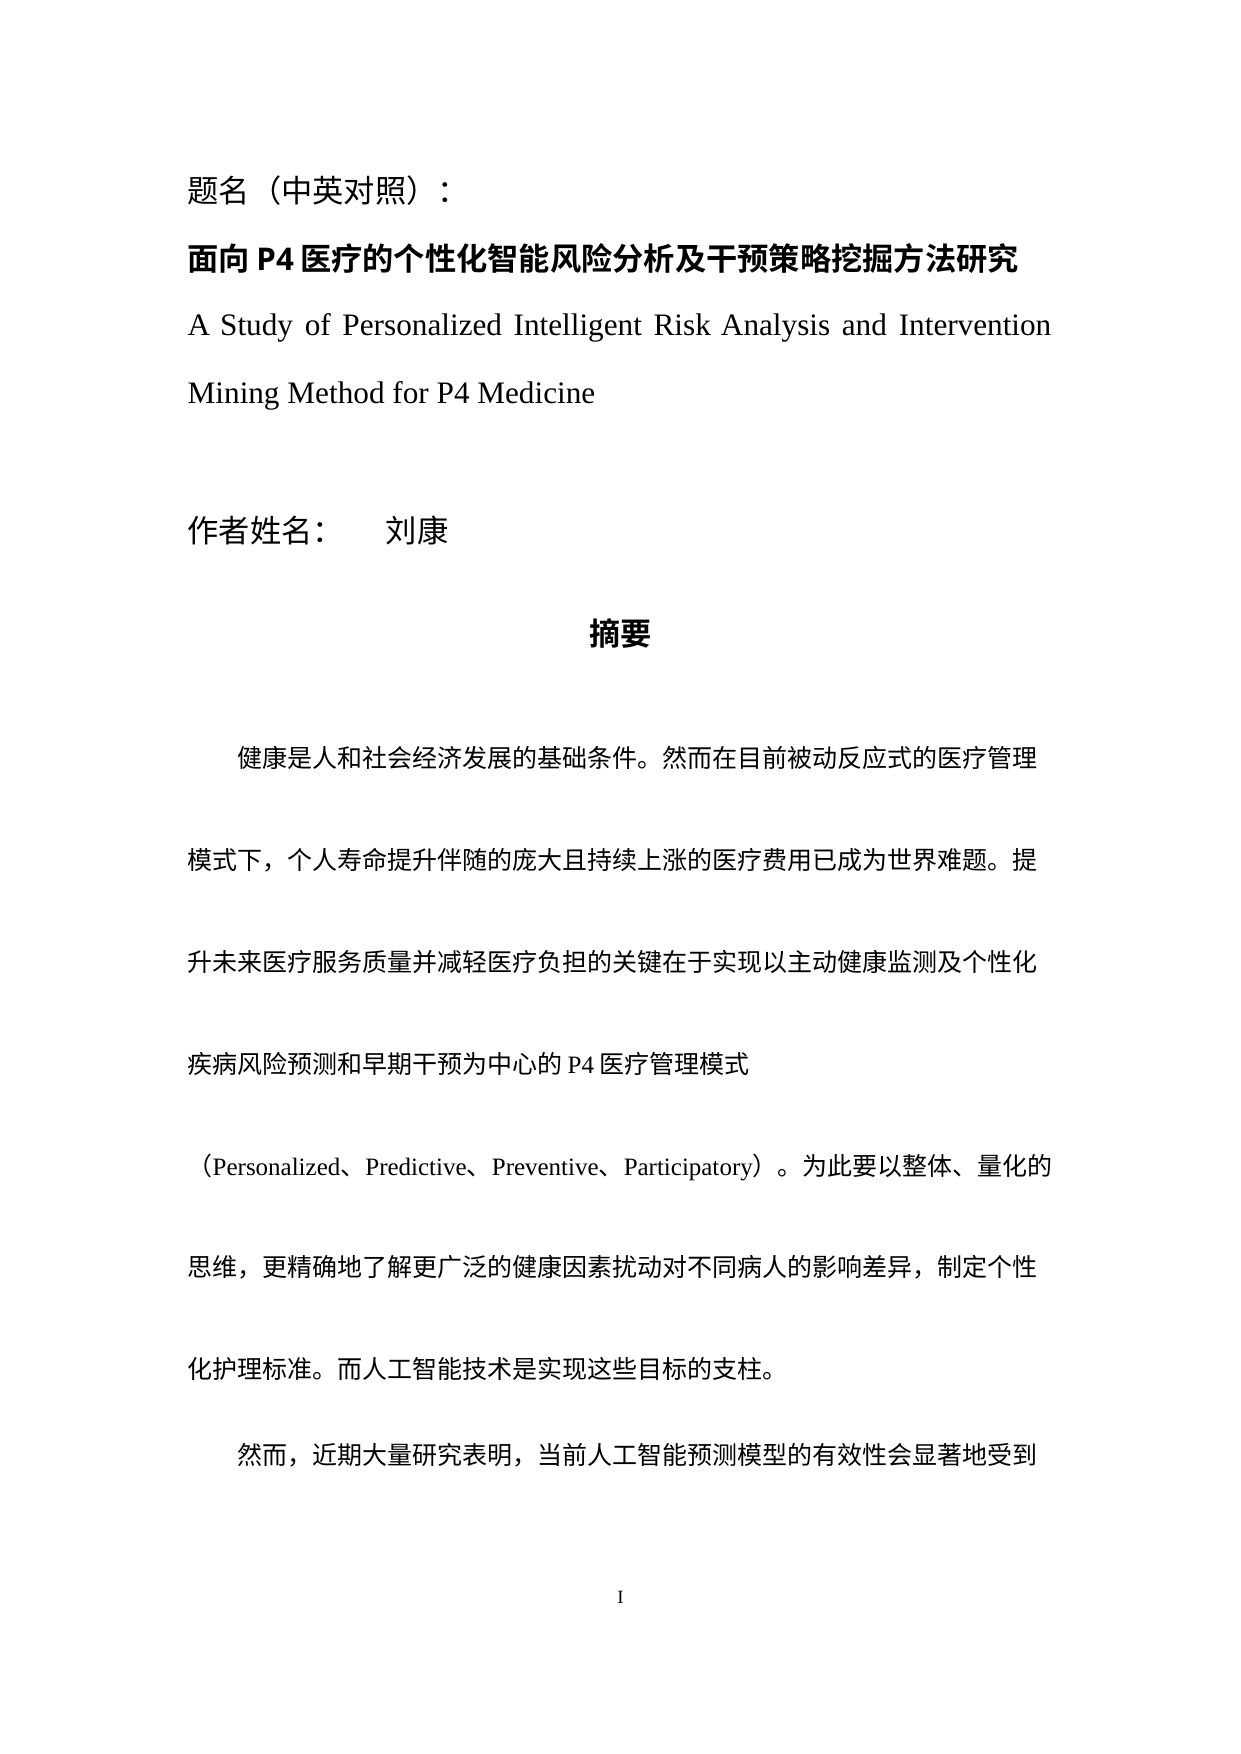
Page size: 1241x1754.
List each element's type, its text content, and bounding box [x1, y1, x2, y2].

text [187, 1420, 1053, 1488]
text 面向P4医疗的个性化智能风险分析及干预策略挖掘方法研究 [187, 223, 1053, 291]
text 作者姓名： 刘康 [187, 494, 1053, 562]
text A Study of Personalized Intelligent Risk Analysis and Intervention Mining Method for P4 Medicine [187, 291, 1053, 427]
text 题名（中英对照）： [187, 155, 1053, 223]
subtitle 摘要 [187, 598, 1053, 666]
text 健康是人和社会经济发展的基础条件。然而在目前被动反应式的医疗管理模式下，个人寿命提升伴随的庞大且持续上涨的医疗费用已成为世界难题。提升未来医疗服务质量并减轻医疗负担的关键在于实现以主动健康监测及个性化疾病风险预测和早期干预为中心的P4医疗管理模式（Personalized、Predictive、Preventive、Participatory）。为此要以整体、量化的思维，更精确地了解更广泛的健康因素扰动对不同病人的影响差异，制定个性化护理标准。而人工智能技术是实现这些目标的支柱。 [187, 723, 1053, 1402]
